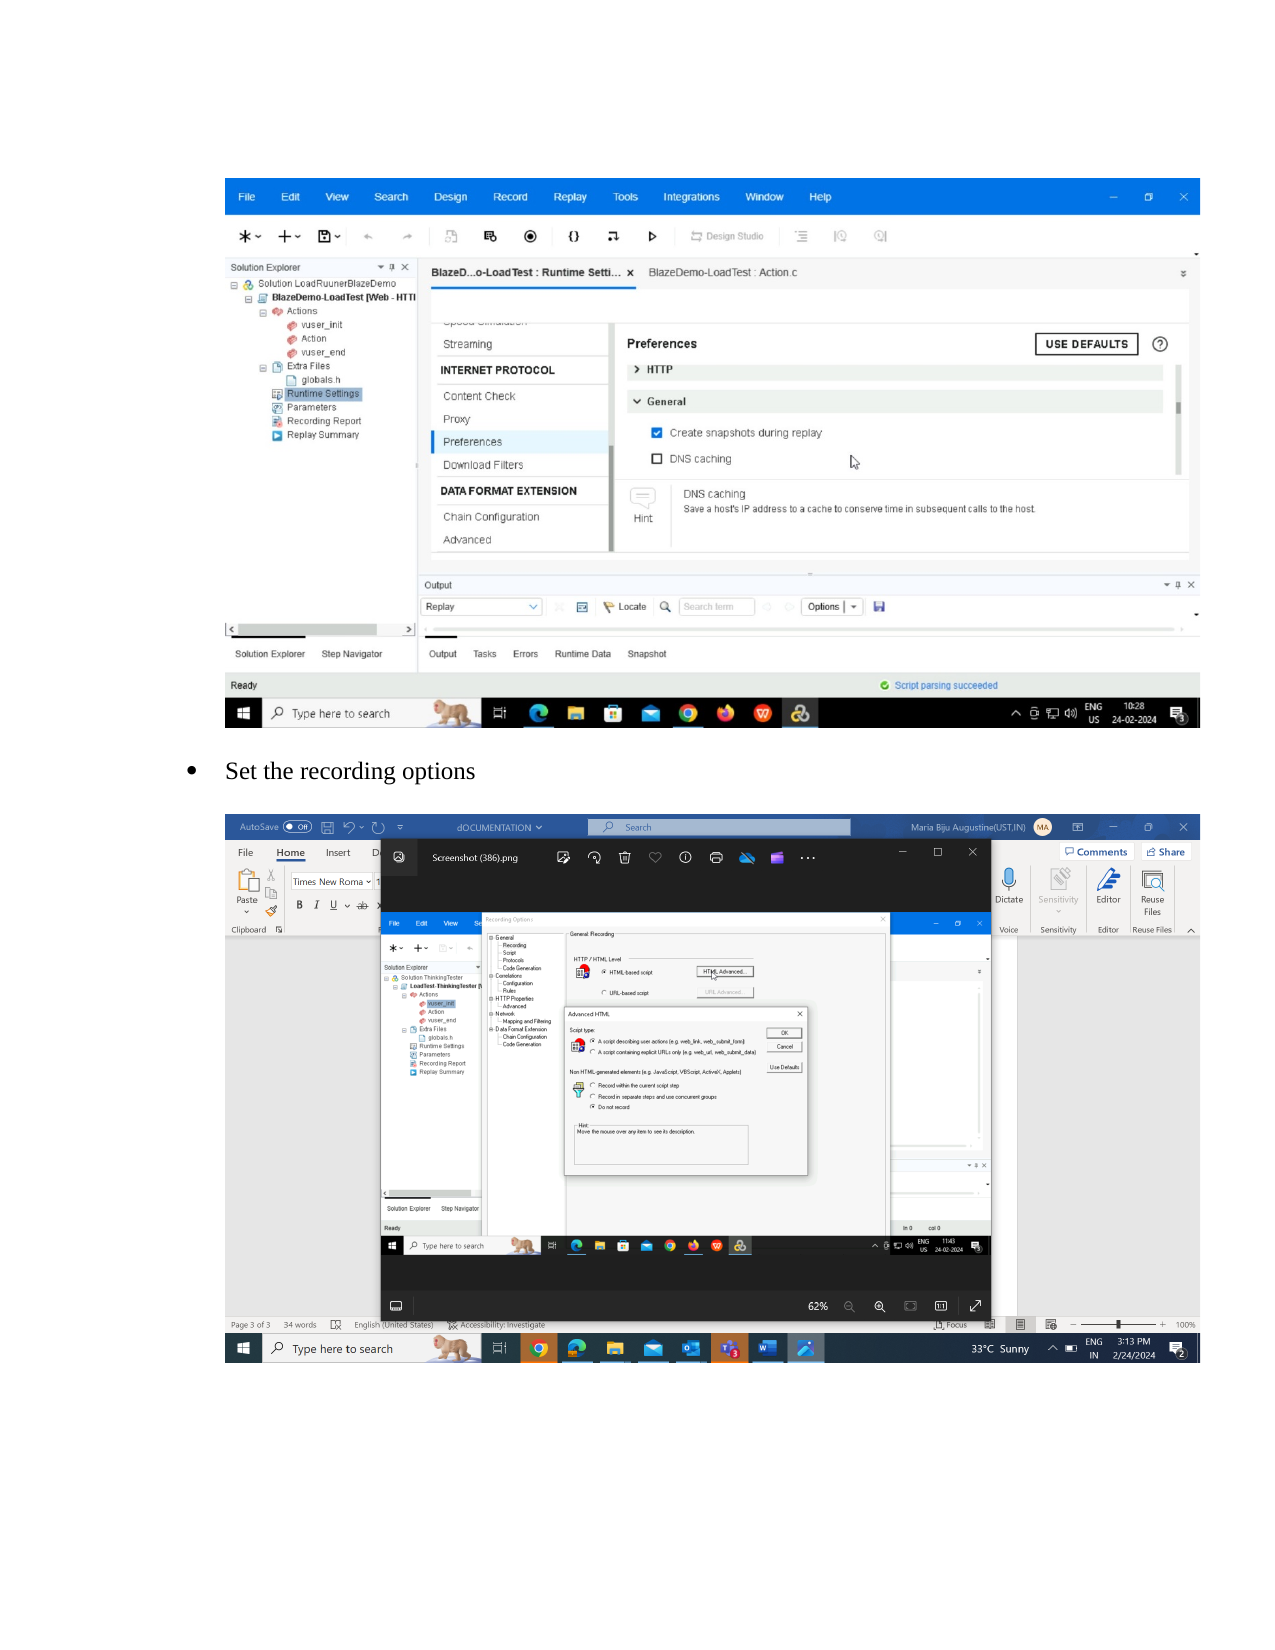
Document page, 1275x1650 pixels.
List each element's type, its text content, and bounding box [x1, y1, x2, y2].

picture [225, 178, 1200, 728]
picture [225, 814, 1200, 1363]
list Set the recording options [187, 756, 1125, 785]
